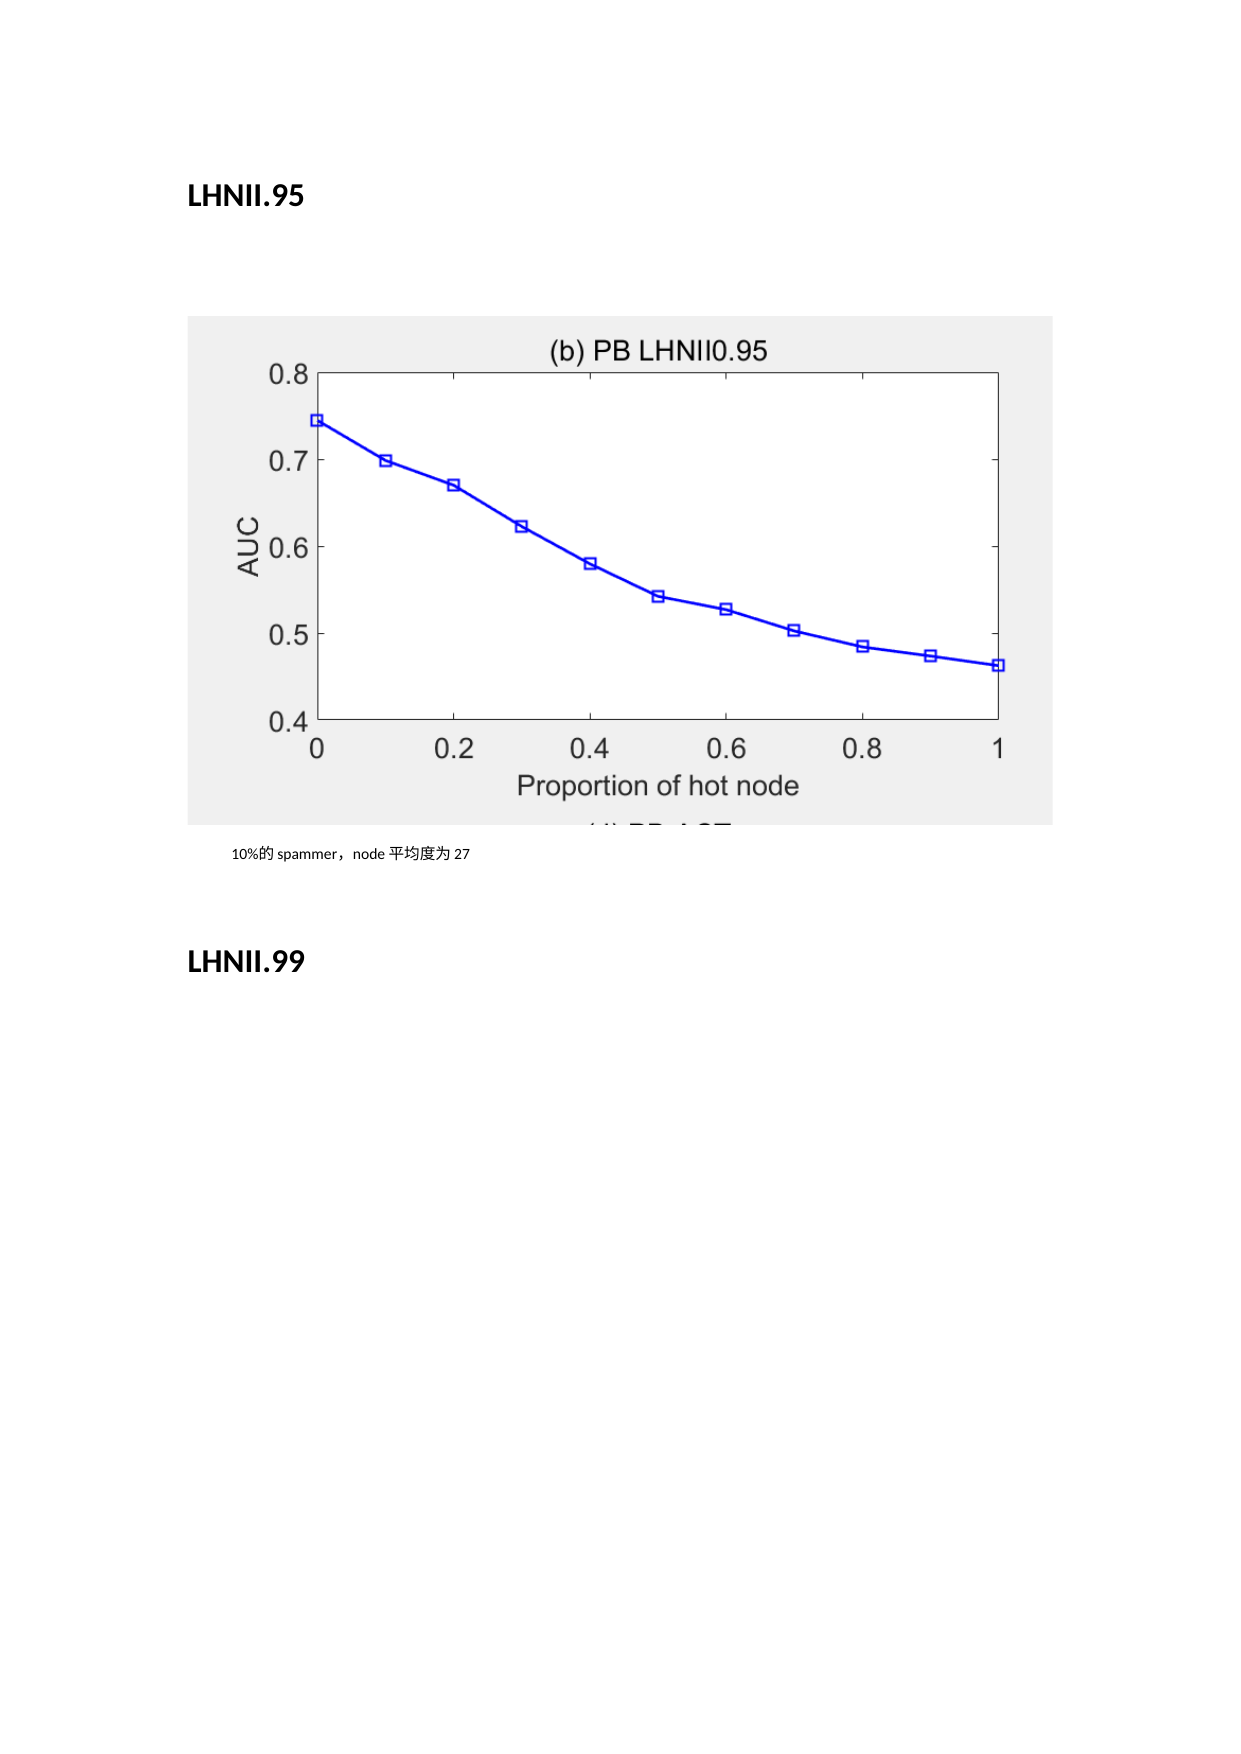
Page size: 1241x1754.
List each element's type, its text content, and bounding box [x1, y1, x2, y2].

text 10%的spammer，node平均度为27 [187, 836, 1053, 869]
picture [187, 316, 1053, 825]
subtitle LHNII.99 [187, 928, 1053, 993]
subtitle LHNII.95 [187, 162, 1053, 227]
